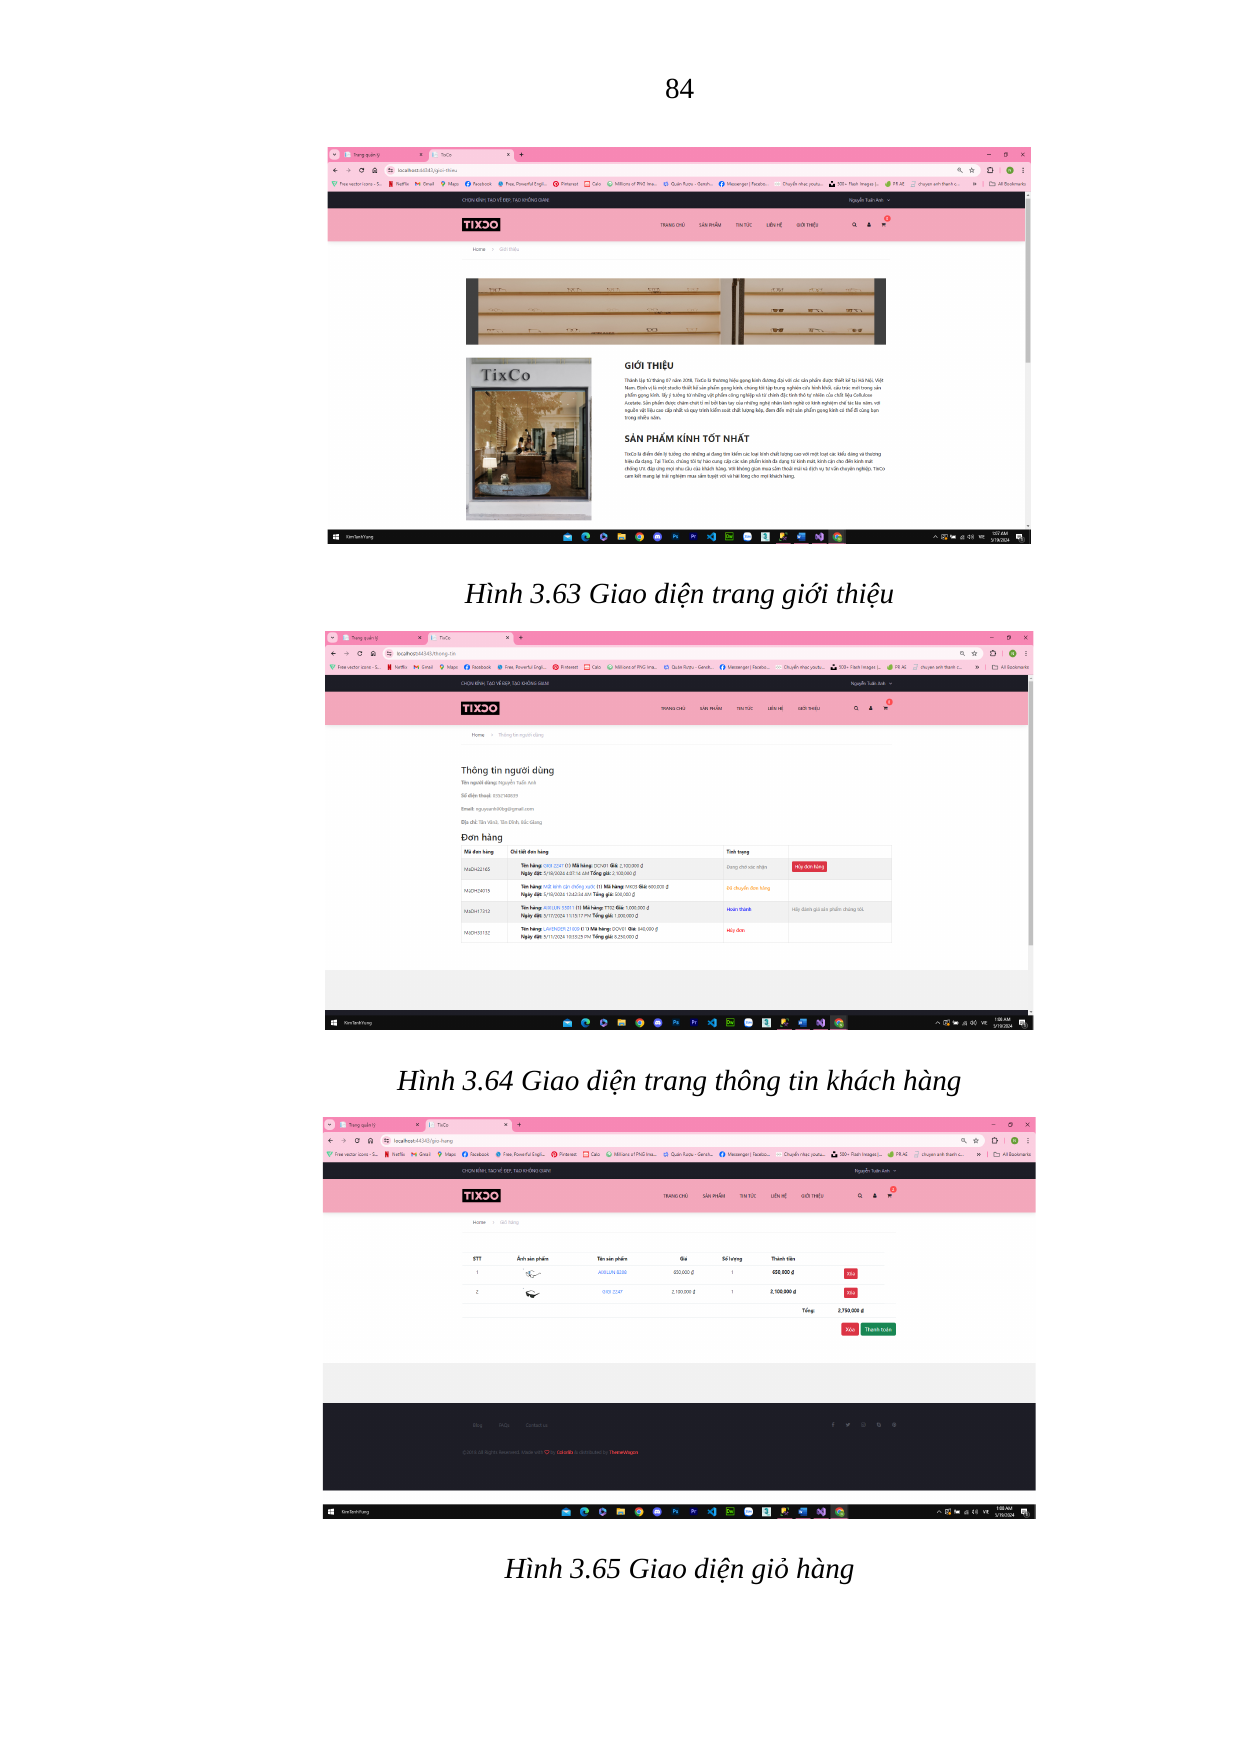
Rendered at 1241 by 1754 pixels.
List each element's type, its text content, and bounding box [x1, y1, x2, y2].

picture [327, 147, 1031, 544]
picture [322, 1117, 1036, 1519]
picture [325, 631, 1034, 1030]
